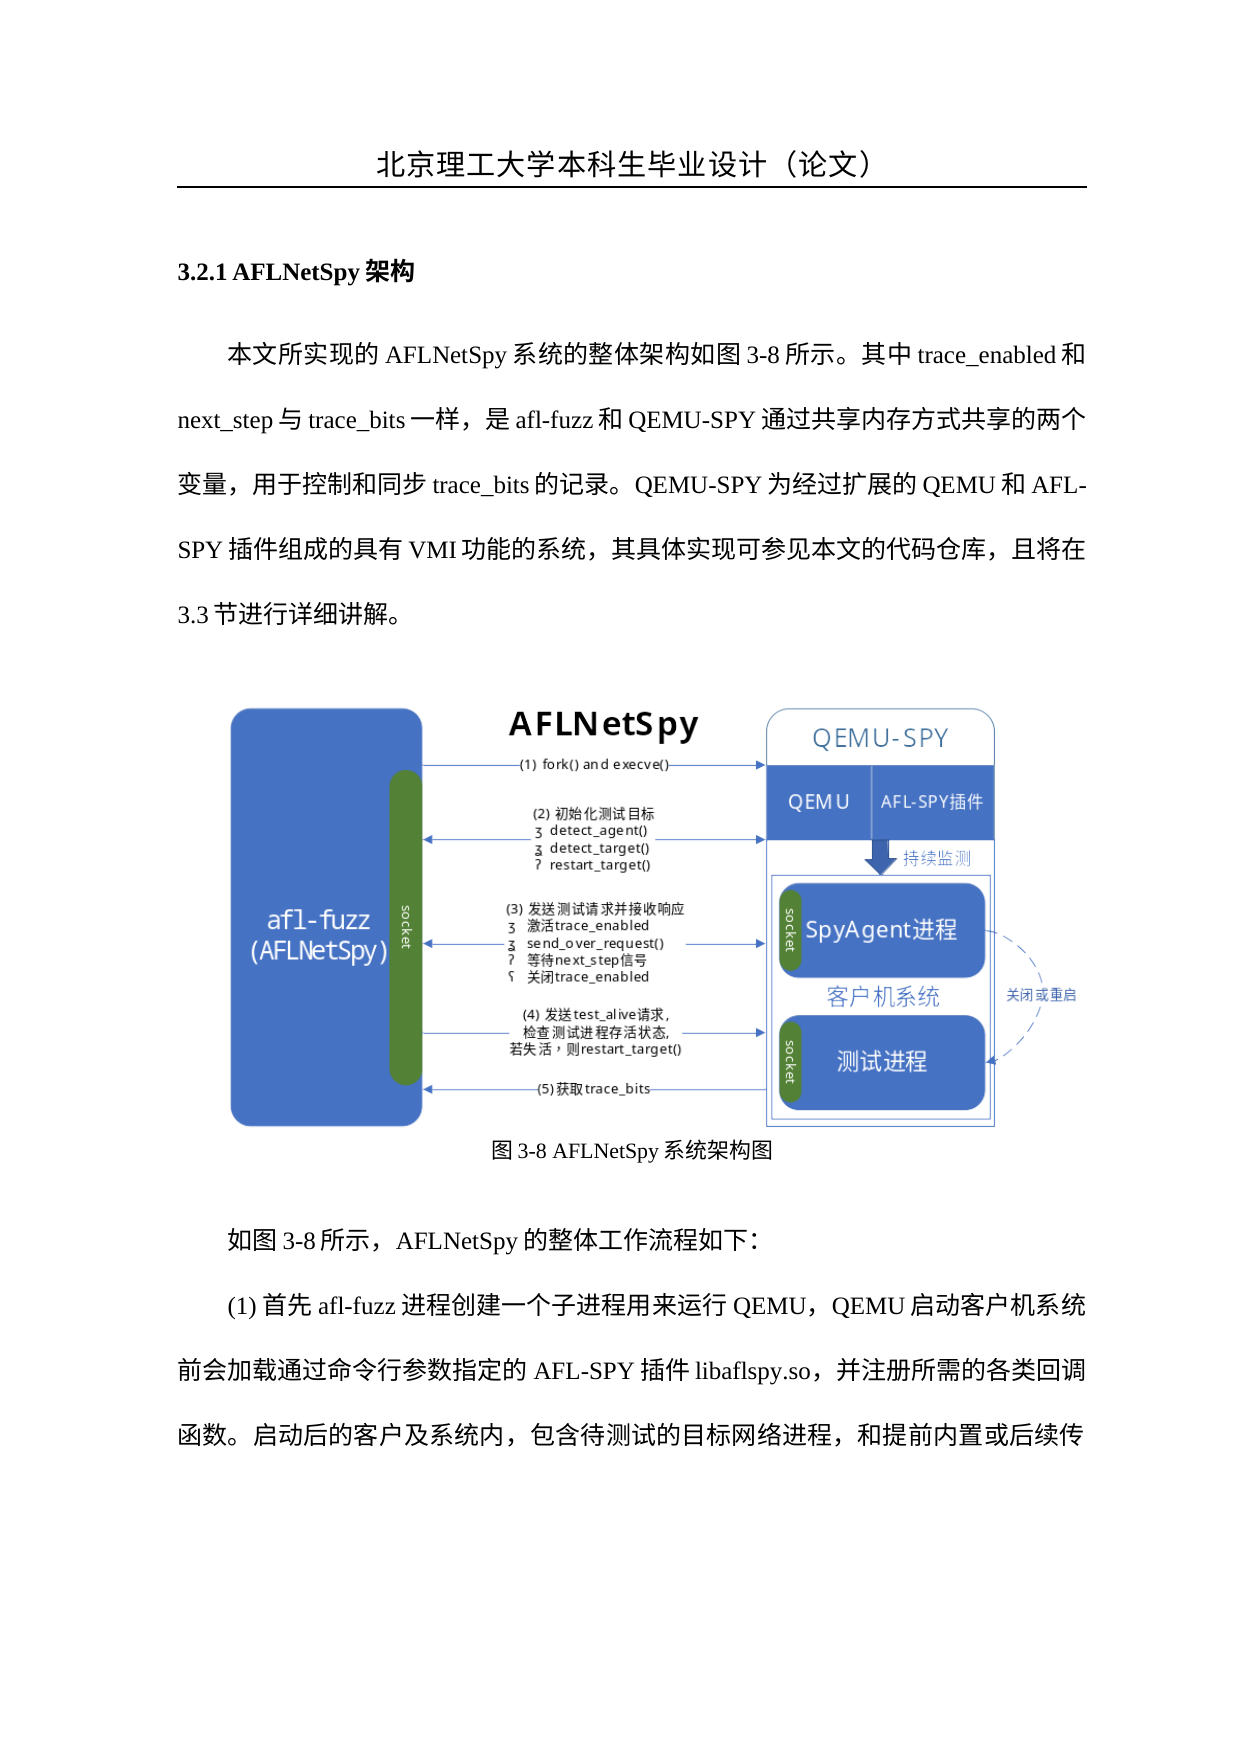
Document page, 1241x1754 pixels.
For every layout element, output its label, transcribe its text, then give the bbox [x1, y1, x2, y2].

text 3.2.1 AFLNetSpy架构 [177, 237, 1087, 302]
text 如图3-8所示，AFLNetSpy的整体工作流程如下： [177, 1206, 1087, 1271]
text 本文所实现的AFLNetSpy系统的整体架构如图3-8所示。其中trace_enabled和next_step与trace_bits一样，是afl-fuzz和QEMU-SPY通过共享内存方式共享的两个变量，用于控制和同步trace_bits的记录。QEMU-SPY为经过扩展的QEMU和AFL-SPY插件组成的具有VMI功能的系统，其具体实现可参见本文的代码仓库，且将在3.3节进行详细讲解。 [177, 320, 1087, 645]
text 图3-8 AFLNetSpy系统架构图 [177, 1133, 1087, 1165]
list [177, 1271, 1087, 1466]
